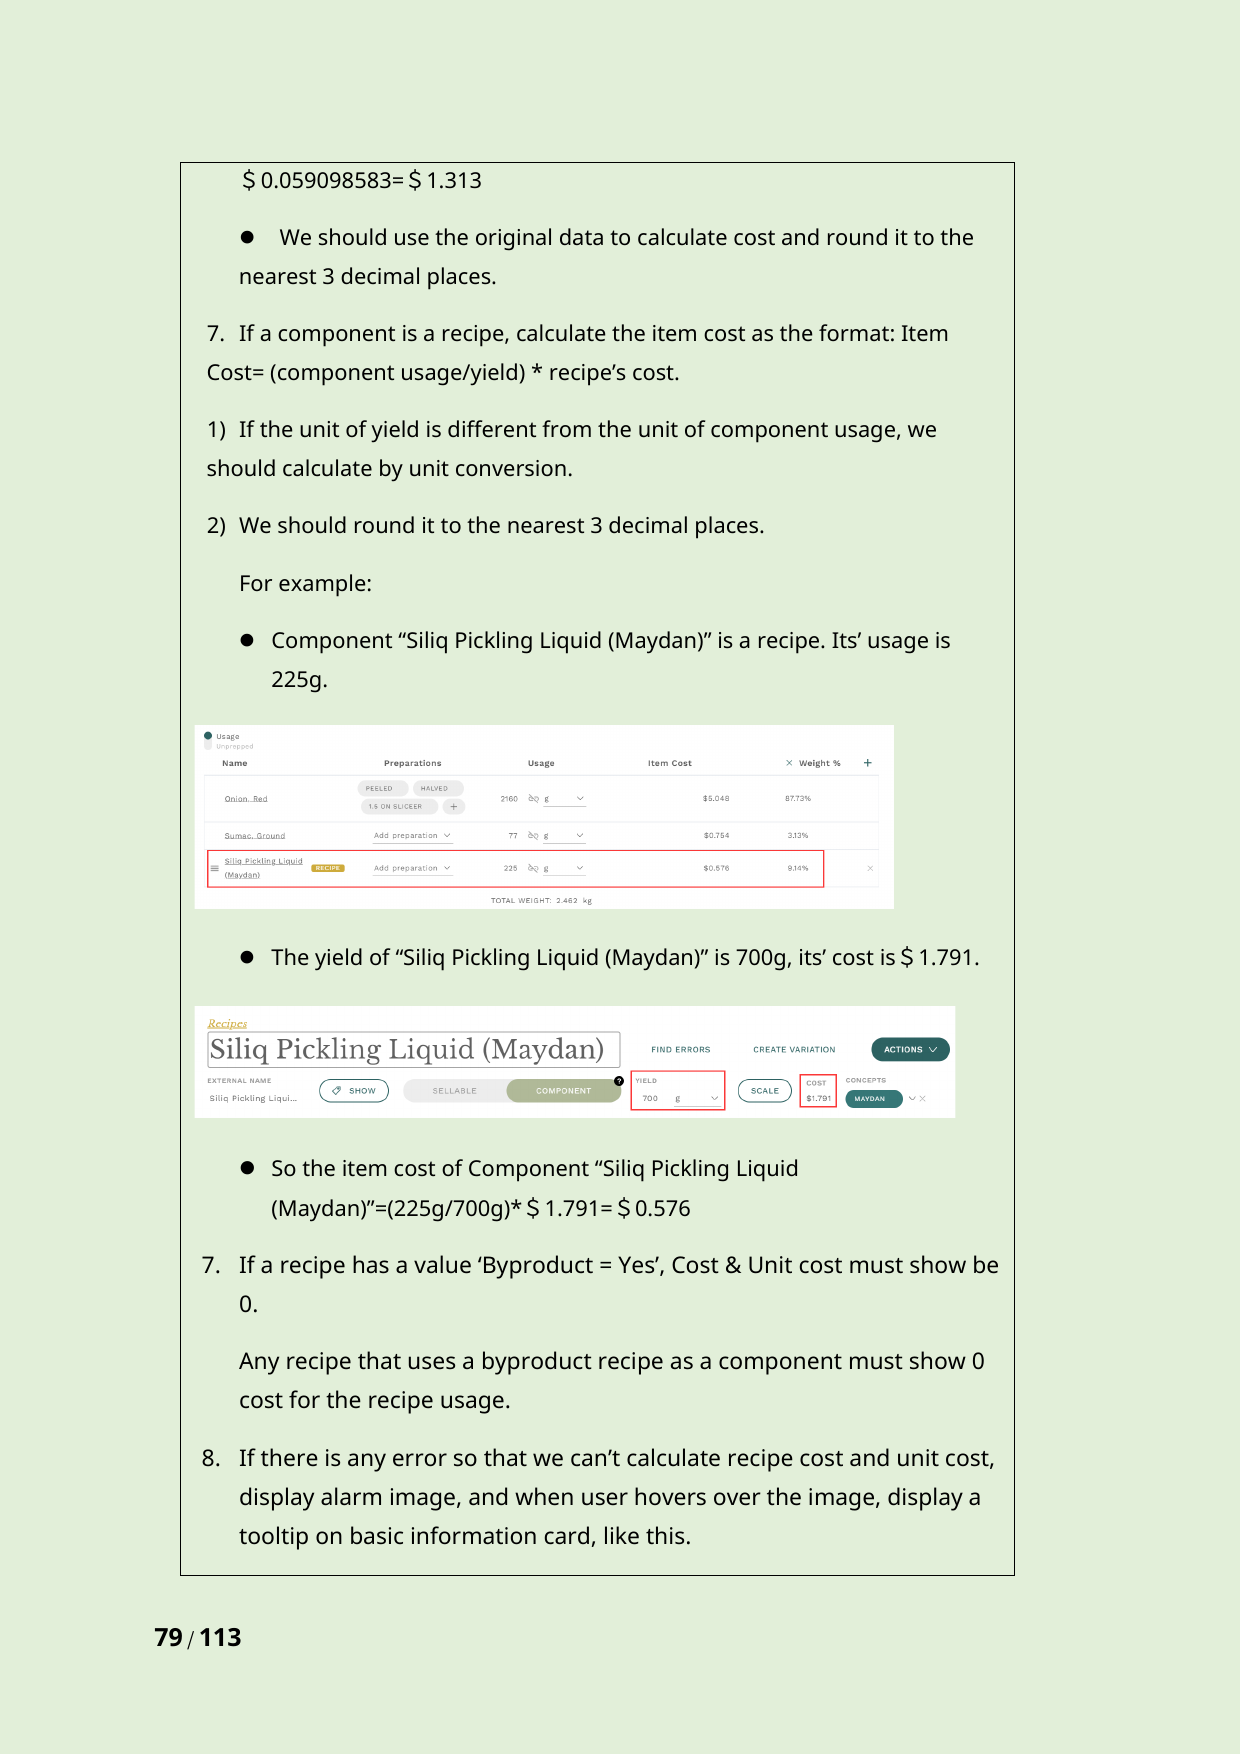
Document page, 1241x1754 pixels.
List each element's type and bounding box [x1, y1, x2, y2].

picture [194, 1006, 956, 1118]
table_cell [181, 163, 1014, 1575]
picture [194, 725, 894, 909]
